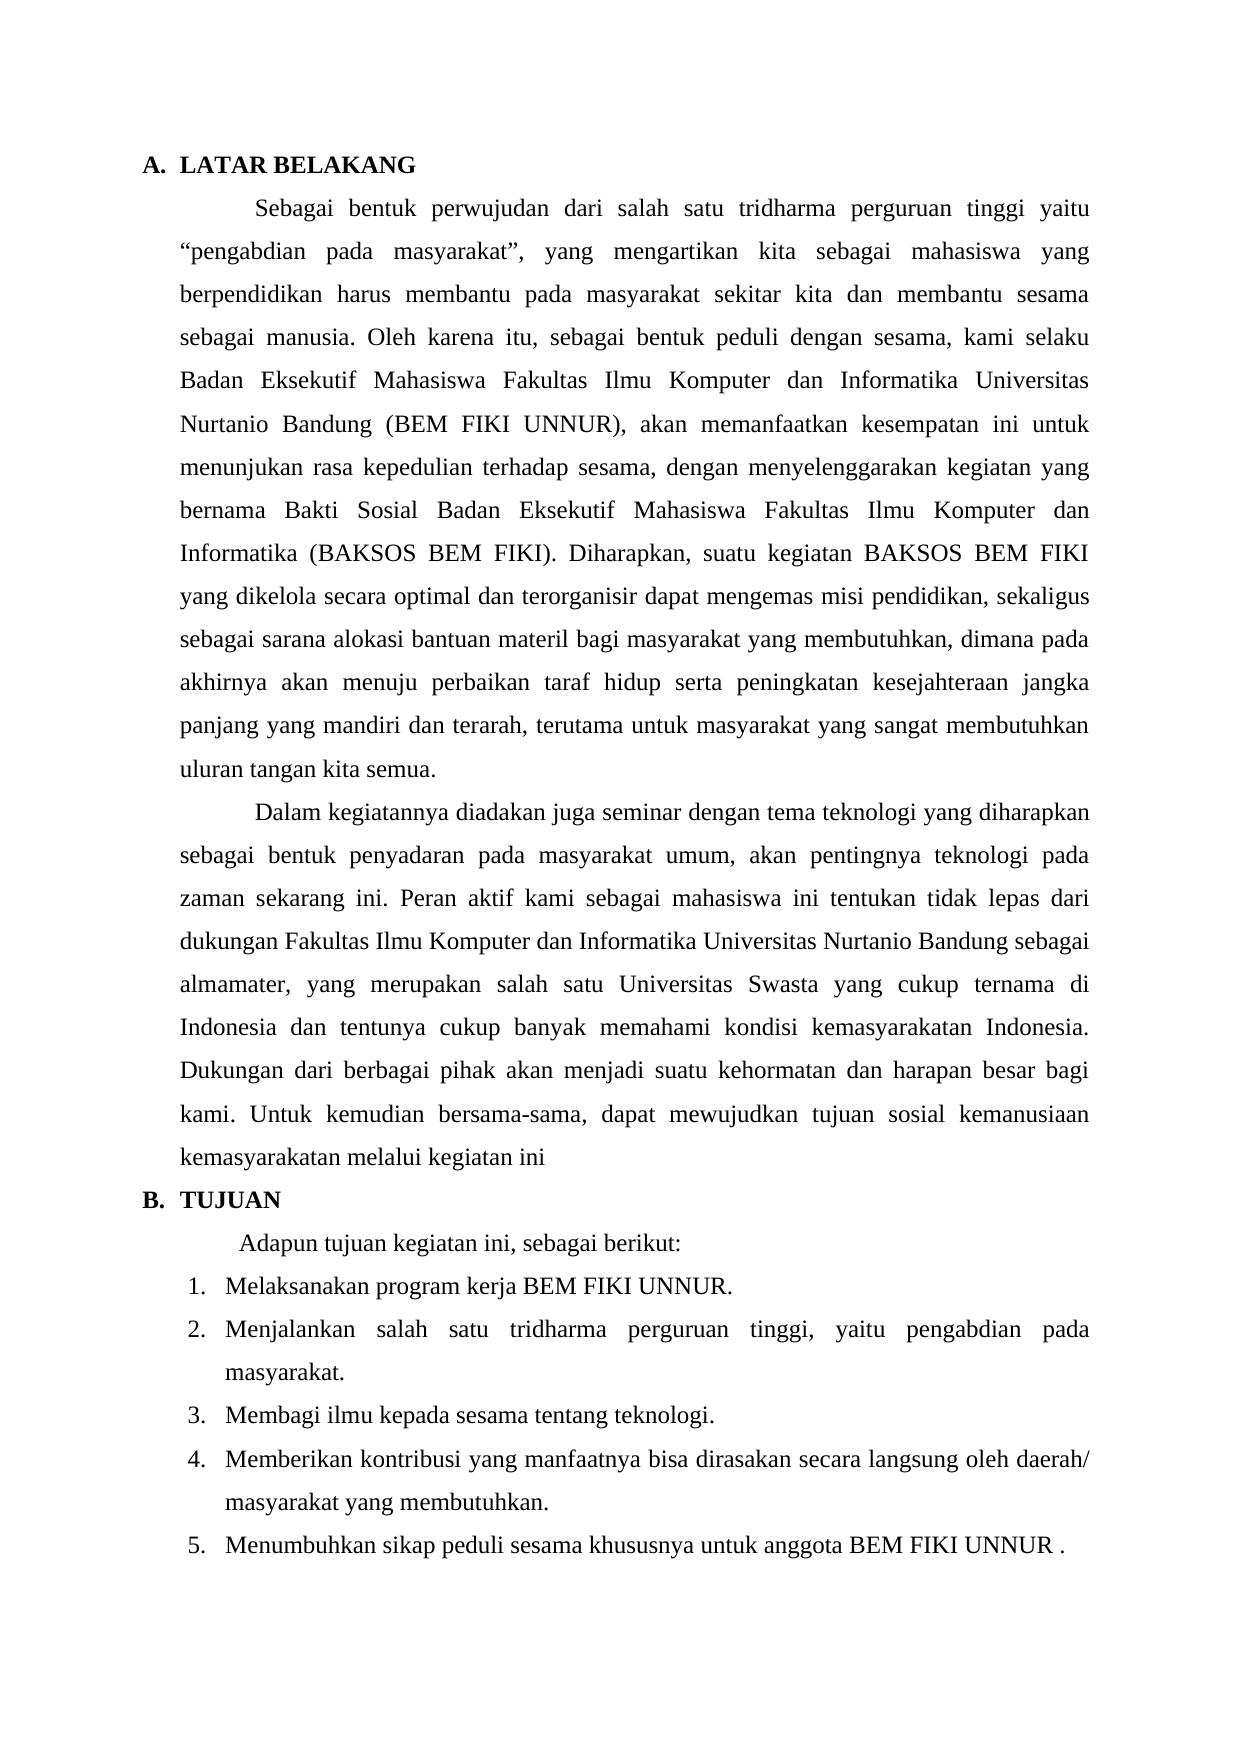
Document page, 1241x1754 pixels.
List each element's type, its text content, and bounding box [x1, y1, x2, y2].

list Sebagai bentuk perwujudan dari salah satu tridharma perguruan tinggi yaitu “pengabdian pada masyarakat”, yang mengartikan kita sebagai mahasiswa yang berpendidikan harus membantu pada masyarakat sekitar kita dan membantu sesama sebagai manusia. Oleh karena itu, sebagai bentuk peduli dengan sesama, kami selaku Badan Eksekutif Mahasiswa Fakultas Ilmu Komputer dan Informatika Universitas Nurtanio Bandung (BEM FIKI UNNUR), akan memanfaatkan kesempatan ini untuk menunjukan rasa kepedulian terhadap sesama, dengan menyelenggarakan kegiatan yang bernama Bakti Sosial Badan Eksekutif Mahasiswa Fakultas Ilmu Komputer dan Informatika (BAKSOS BEM FIKI). Diharapkan, suatu kegiatan BAKSOS BEM FIKI yang dikelola secara optimal dan terorganisir dapat mengemas misi pendidikan, sekaligus sebagai sarana alokasi bantuan materil bagi masyarakat yang membutuhkan, dimana pada akhirnya akan menuju perbaikan taraf hidup serta peningkatan kesejahteraan jangka panjang yang mandiri dan terarah, terutama untuk masyarakat yang sangat membutuhkan uluran tangan kita semua. [179, 193, 1090, 782]
list Adapun tujuan kegiatan ini, sebagai berikut: [239, 1228, 1090, 1257]
list LATAR BELAKANG [142, 150, 1090, 179]
list Membagi ilmu kepada sesama tentang teknologi. [187, 1401, 1090, 1429]
list Melaksanakan program kerja BEM FIKI UNNUR. [187, 1271, 1090, 1300]
list Menjalankan salah satu tridharma perguruan tinggi, yaitu pengabdian pada masyarakat. [187, 1314, 1090, 1386]
list Memberikan kontribusi yang manfaatnya bisa dirasakan secara langsung oleh daerah/ masyarakat yang membutuhkan. [187, 1444, 1090, 1516]
list Menumbuhkan sikap peduli sesama khususnya untuk anggota BEM FIKI UNNUR . [187, 1530, 1090, 1559]
list TUJUAN [142, 1185, 1090, 1214]
list Dalam kegiatannya diadakan juga seminar dengan tema teknologi yang diharapkan sebagai bentuk penyadaran pada masyarakat umum, akan pentingnya teknologi pada zaman sekarang ini. Peran aktif kami sebagai mahasiswa ini tentukan tidak lepas dari dukungan Fakultas Ilmu Komputer dan Informatika Universitas Nurtanio Bandung sebagai almamater, yang merupakan salah satu Universitas Swasta yang cukup ternama di Indonesia dan tentunya cukup banyak memahami kondisi kemasyarakatan Indonesia. Dukungan dari berbagai pihak akan menjadi suatu kehormatan dan harapan besar bagi kami. Untuk kemudian bersama-sama, dapat mewujudkan tujuan sosial kemanusiaan kemasyarakatan melalui kegiatan ini [179, 797, 1090, 1171]
